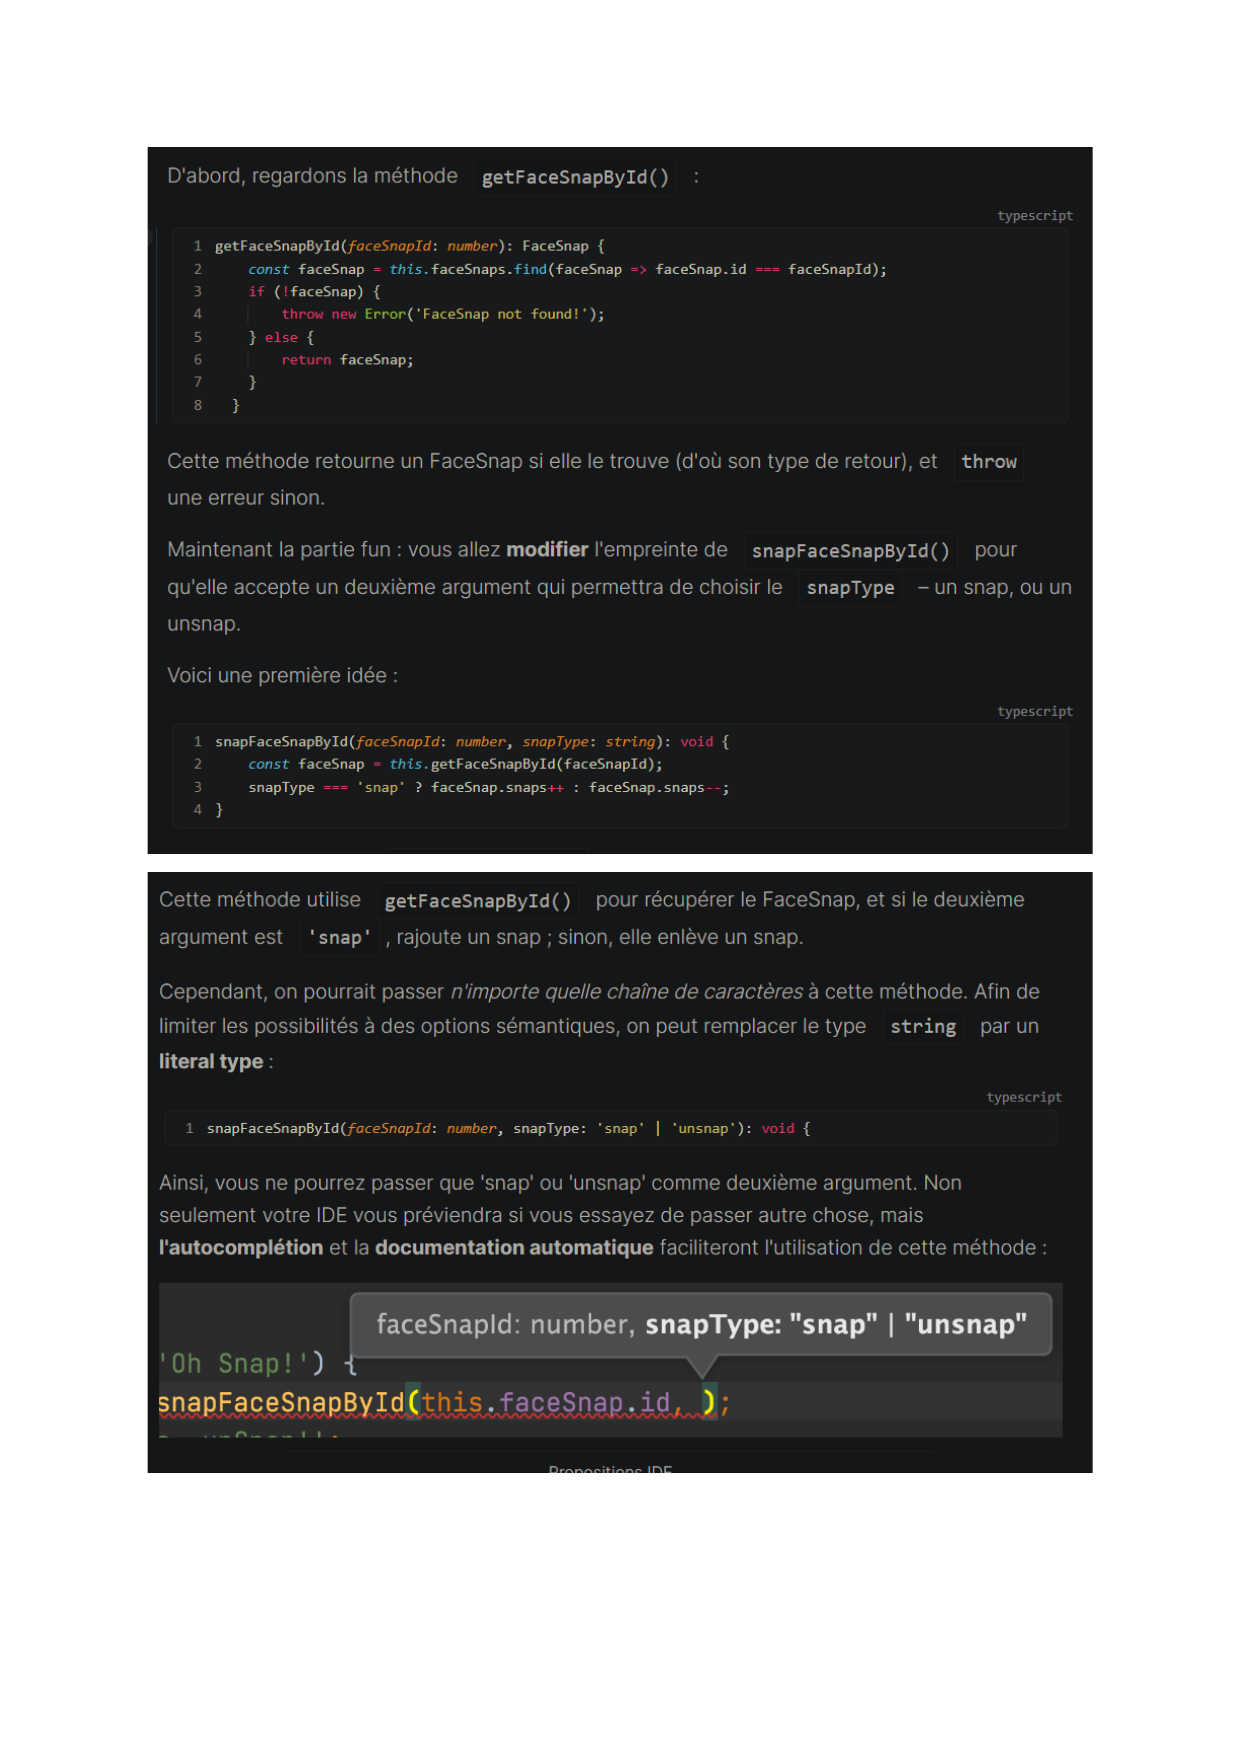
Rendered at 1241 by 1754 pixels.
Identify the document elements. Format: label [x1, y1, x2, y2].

picture [147, 872, 1093, 1473]
picture [147, 147, 1093, 854]
